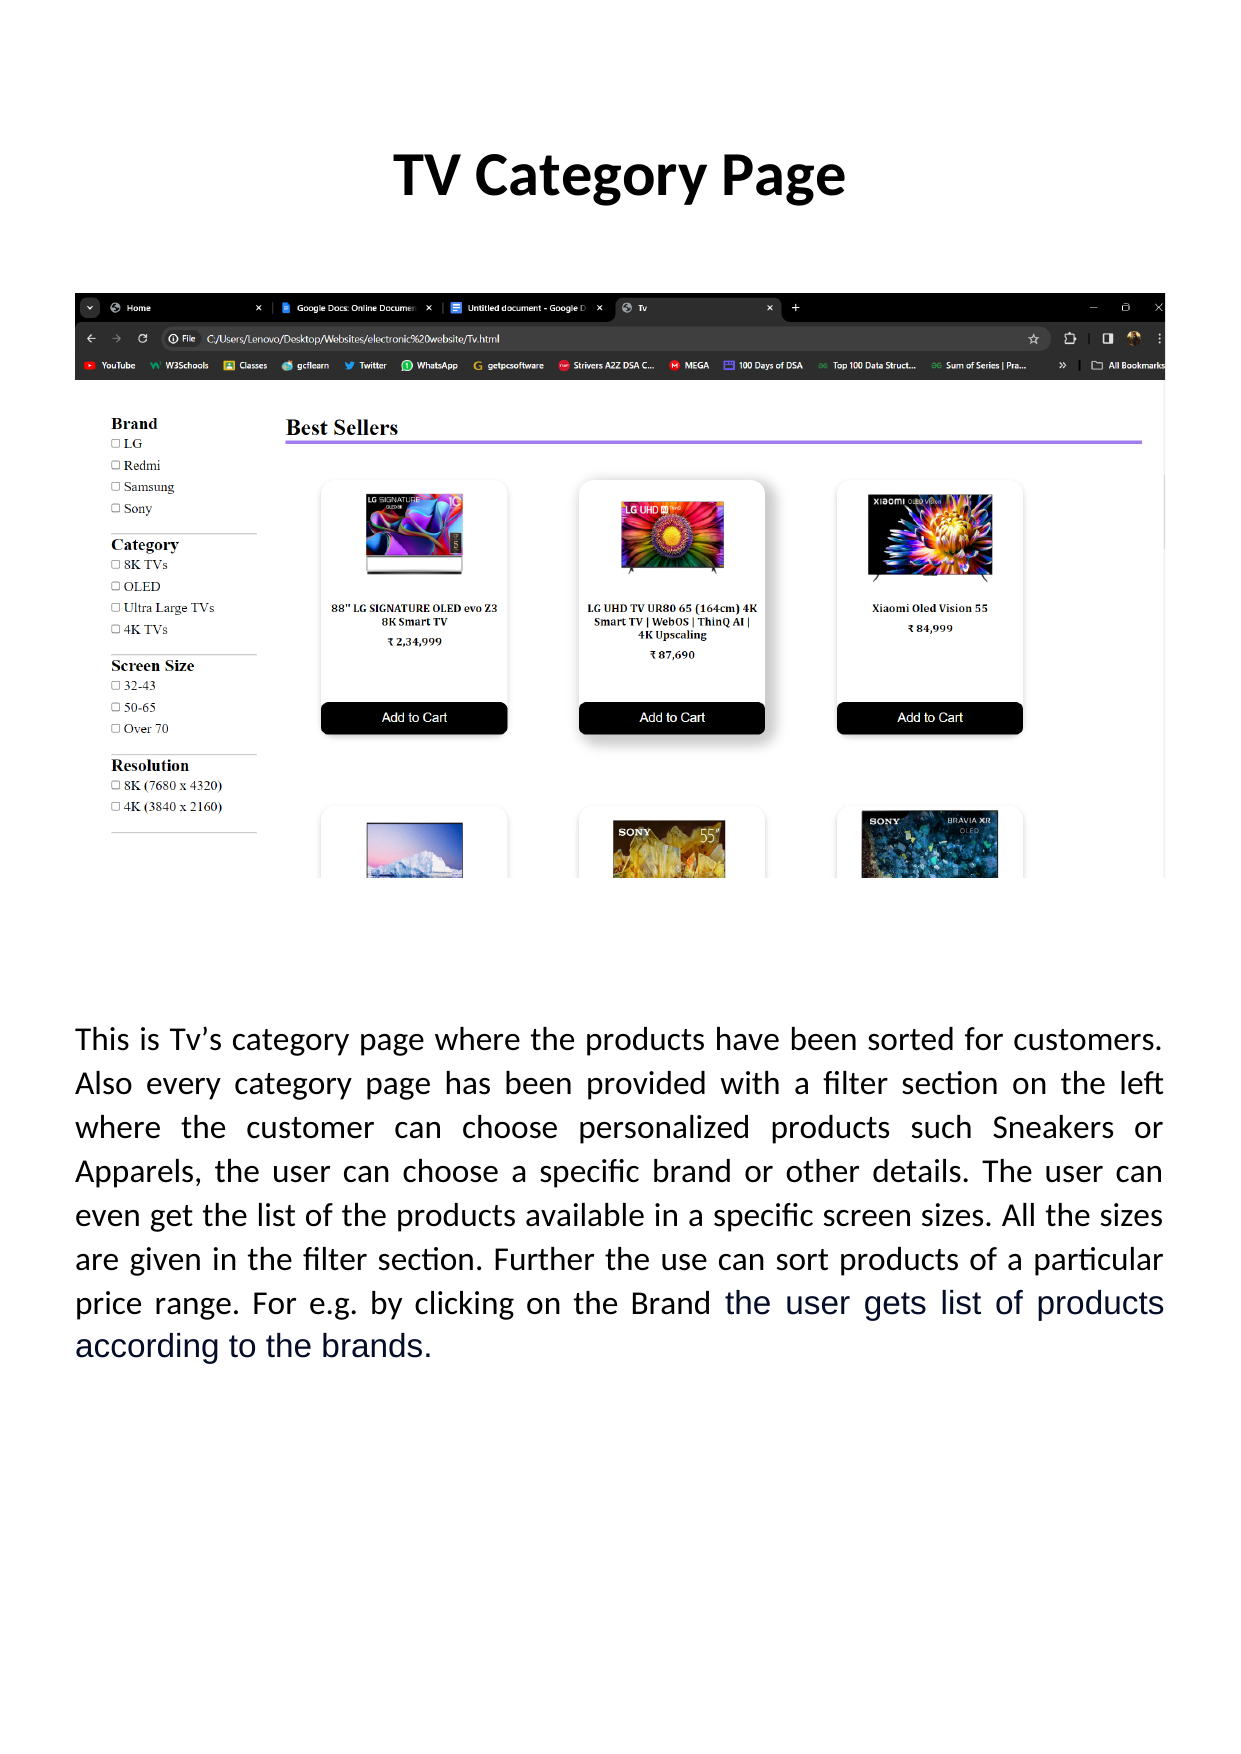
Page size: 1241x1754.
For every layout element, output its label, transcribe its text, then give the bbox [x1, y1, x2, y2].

text TV Category Page [75, 134, 1165, 211]
picture [75, 293, 1166, 878]
text This is Tv’s category page where the products have been sorted for customers. Also every category page has been provided with a filter section on the left where the customer can choose personalized products such Sneakers or Apparels, the user can choose a specific brand or other details. The user can even get the list of the products available in a specific screen sizes. All the sizes are given in the filter section. Further the use can sort products of a particular price range. For e.g. by clicking on the Brand the user gets list of products according to the brands. [75, 1018, 1165, 1364]
